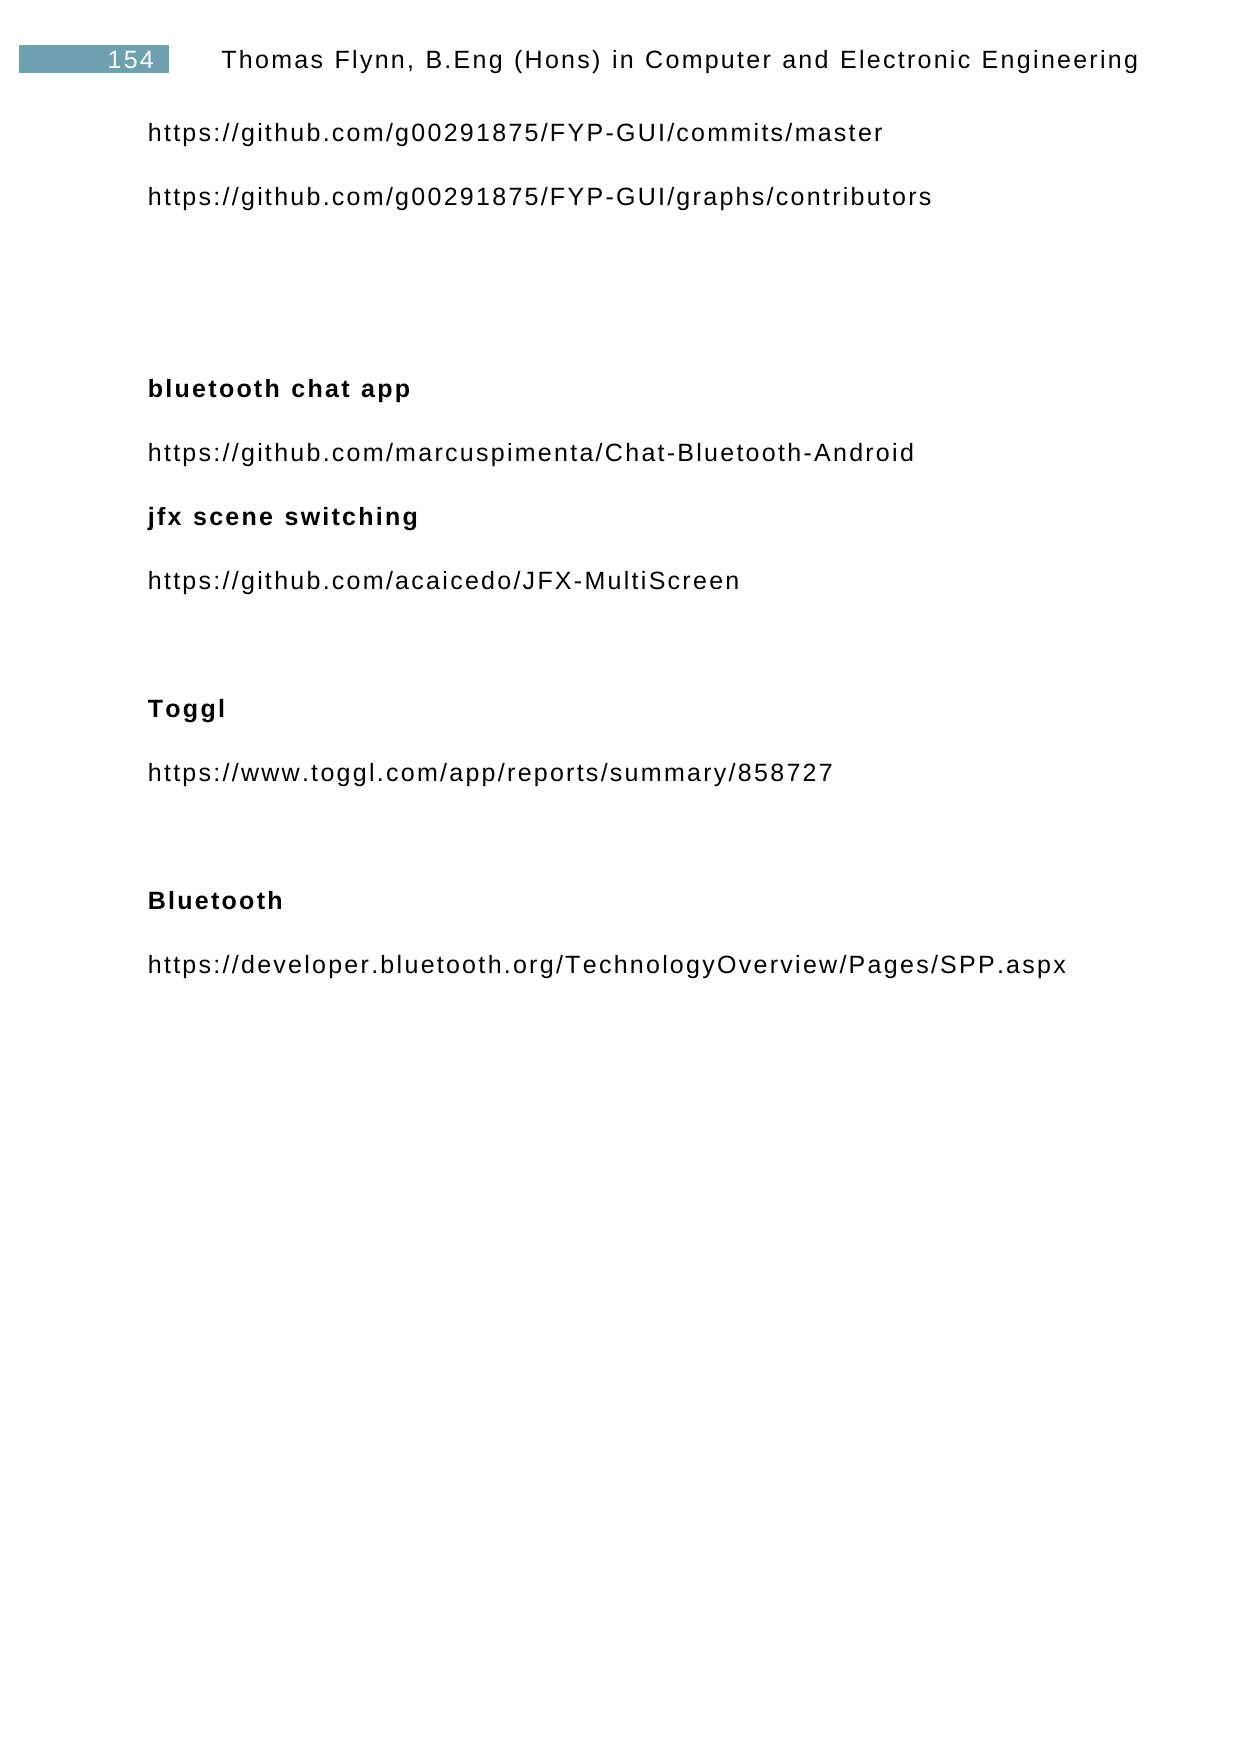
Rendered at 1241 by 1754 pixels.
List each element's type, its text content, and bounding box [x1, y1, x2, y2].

text bluetooth chat app [148, 374, 1122, 403]
text https://github.com/marcuspimenta/Chat-Bluetooth-Android [148, 438, 1122, 467]
text https://developer.bluetooth.org/TechnologyOverview/Pages/SPP.aspx [148, 949, 1122, 978]
text jfx scene switching [148, 502, 1122, 531]
text https://github.com/g00291875/FYP-GUI/commits/master [148, 118, 1122, 147]
text https://github.com/g00291875/FYP-GUI/graphs/contributors [148, 182, 1122, 211]
text https://www.toggl.com/app/reports/summary/858727 [148, 758, 1122, 786]
text Bluetooth [148, 886, 1122, 914]
text Toggl [148, 694, 1122, 722]
text https://github.com/acaicedo/JFX-MultiScreen [148, 566, 1122, 594]
